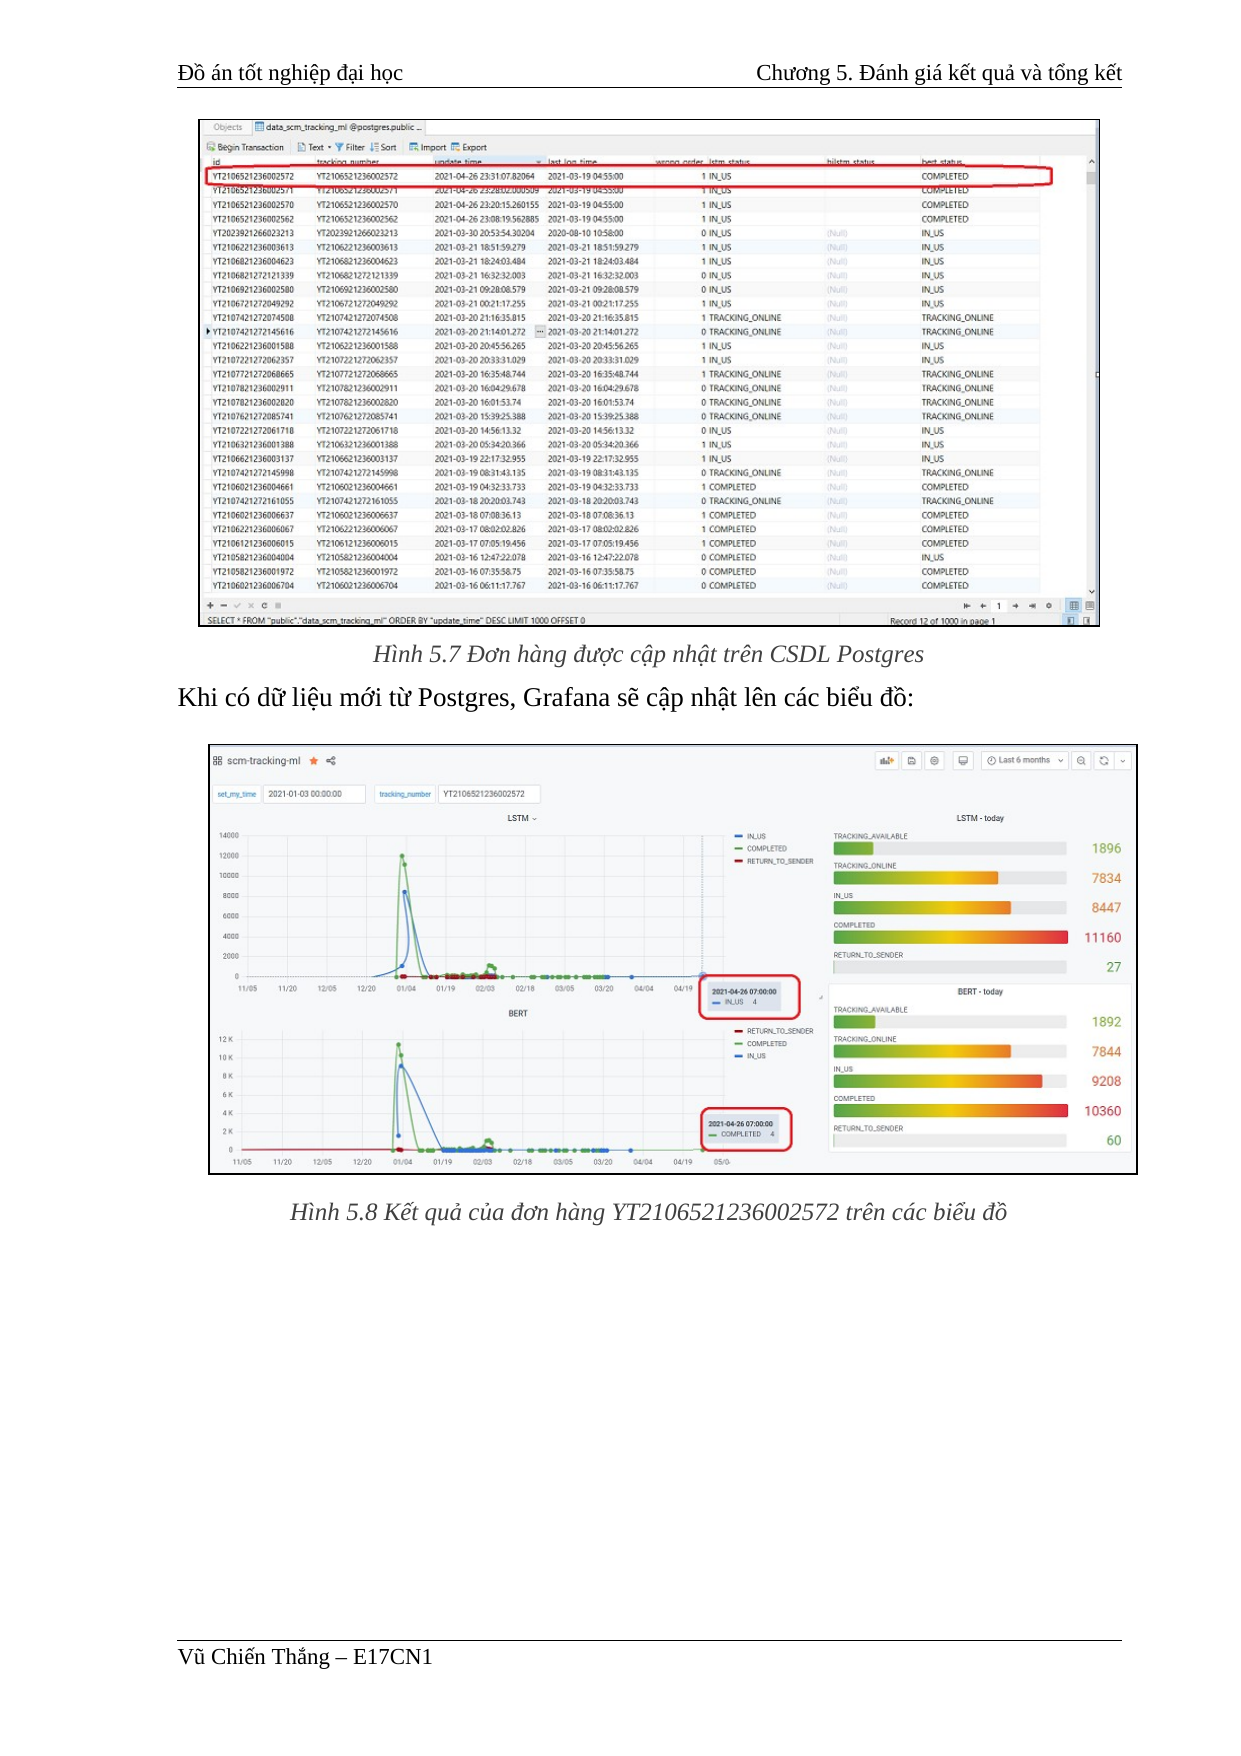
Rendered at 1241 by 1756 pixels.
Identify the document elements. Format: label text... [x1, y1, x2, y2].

picture [200, 120, 1099, 625]
text Hình 5.7 Đơn hàng được cập nhật trên CSDL Postgres [177, 639, 1122, 668]
text Khi có dữ liệu mới từ Postgres, Grafana sẽ cập nhật lên các biểu đồ: [177, 681, 1122, 712]
picture [210, 745, 1136, 1173]
